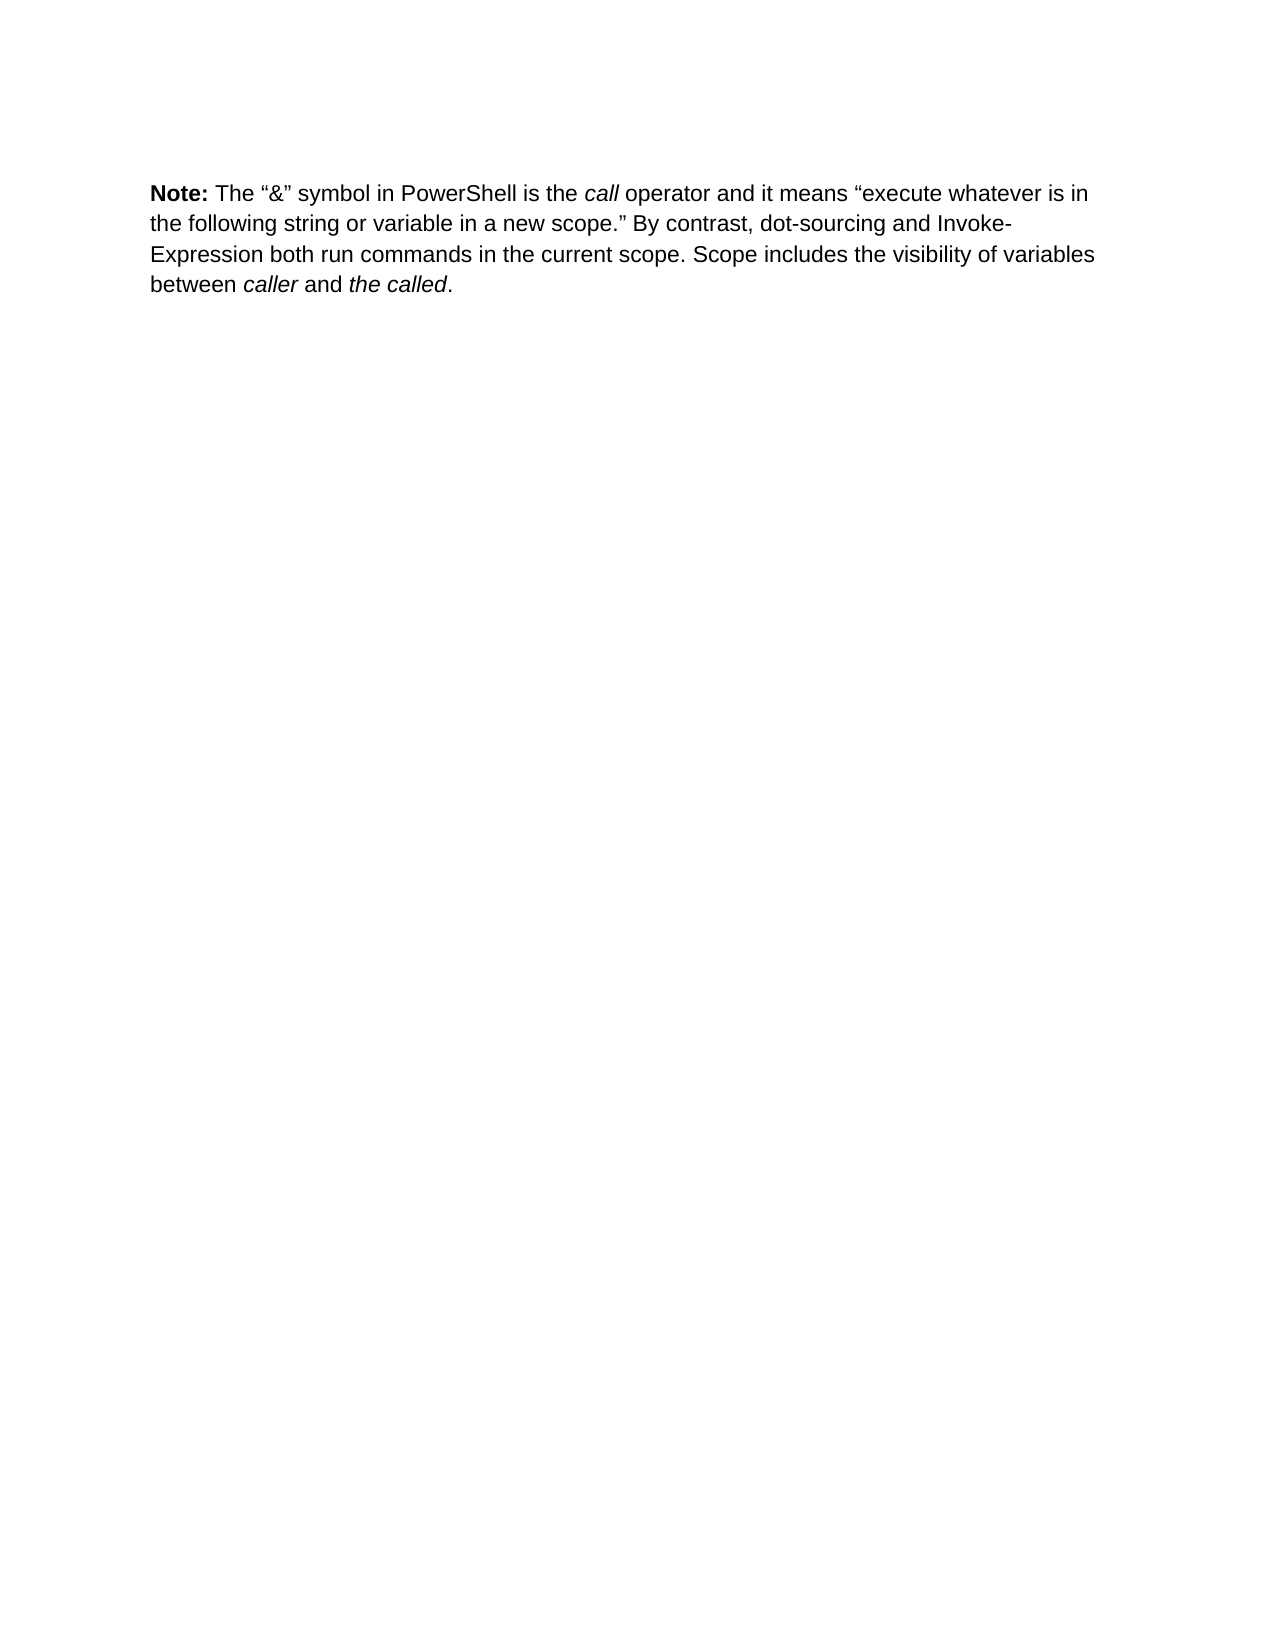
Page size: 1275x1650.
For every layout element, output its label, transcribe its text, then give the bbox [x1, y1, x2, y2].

text Note: The “&” symbol in PowerShell is the call operator and it means “execute whatever is in the following string or variable in a new scope.” By contrast, dot-sourcing and Invoke-Expression both run commands in the current scope. Scope includes the visibility of variables between caller and the called. [150, 180, 1125, 297]
